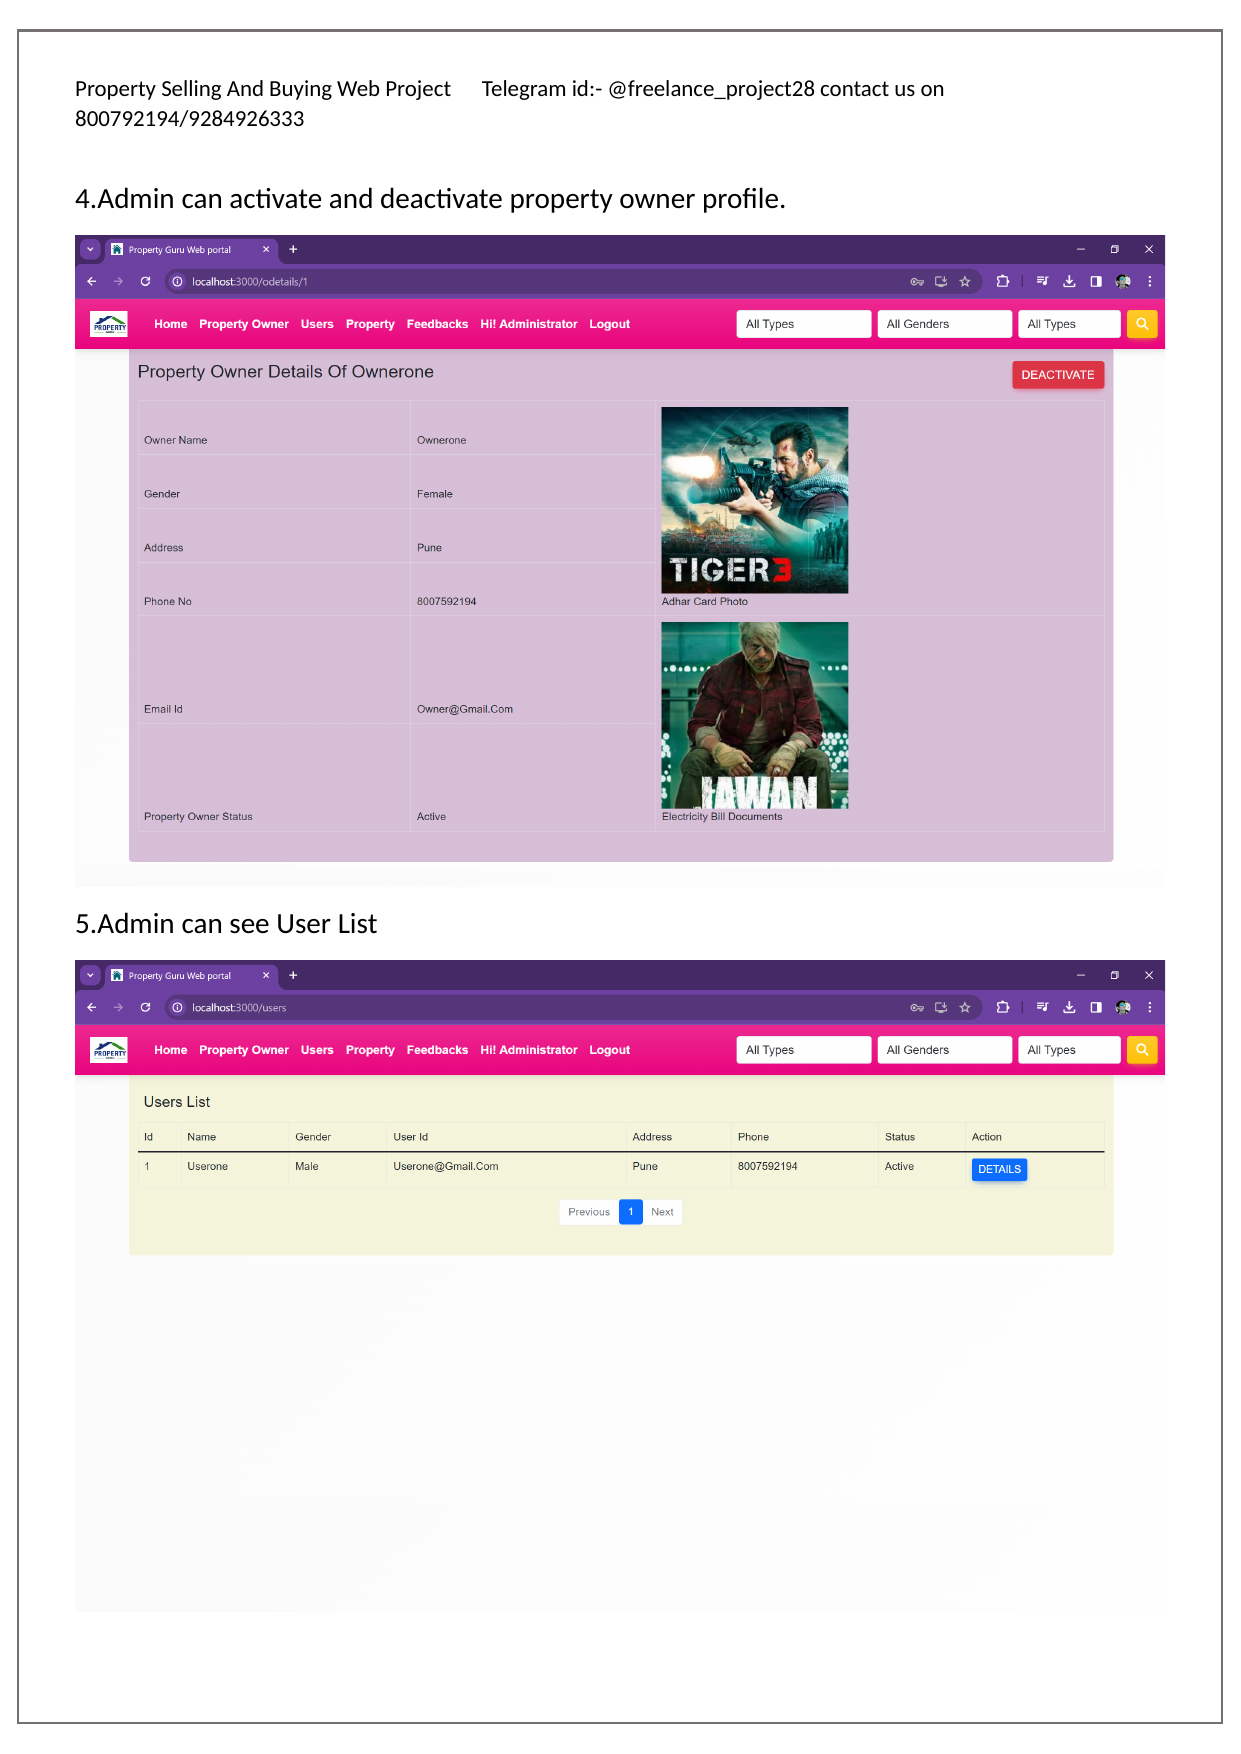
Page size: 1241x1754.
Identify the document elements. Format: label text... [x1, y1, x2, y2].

text 5.Admin can see User List [75, 905, 1165, 941]
picture [75, 235, 1166, 887]
text 4.Admin can activate and deactivate property owner profile. [75, 180, 1165, 216]
picture [75, 960, 1166, 1612]
